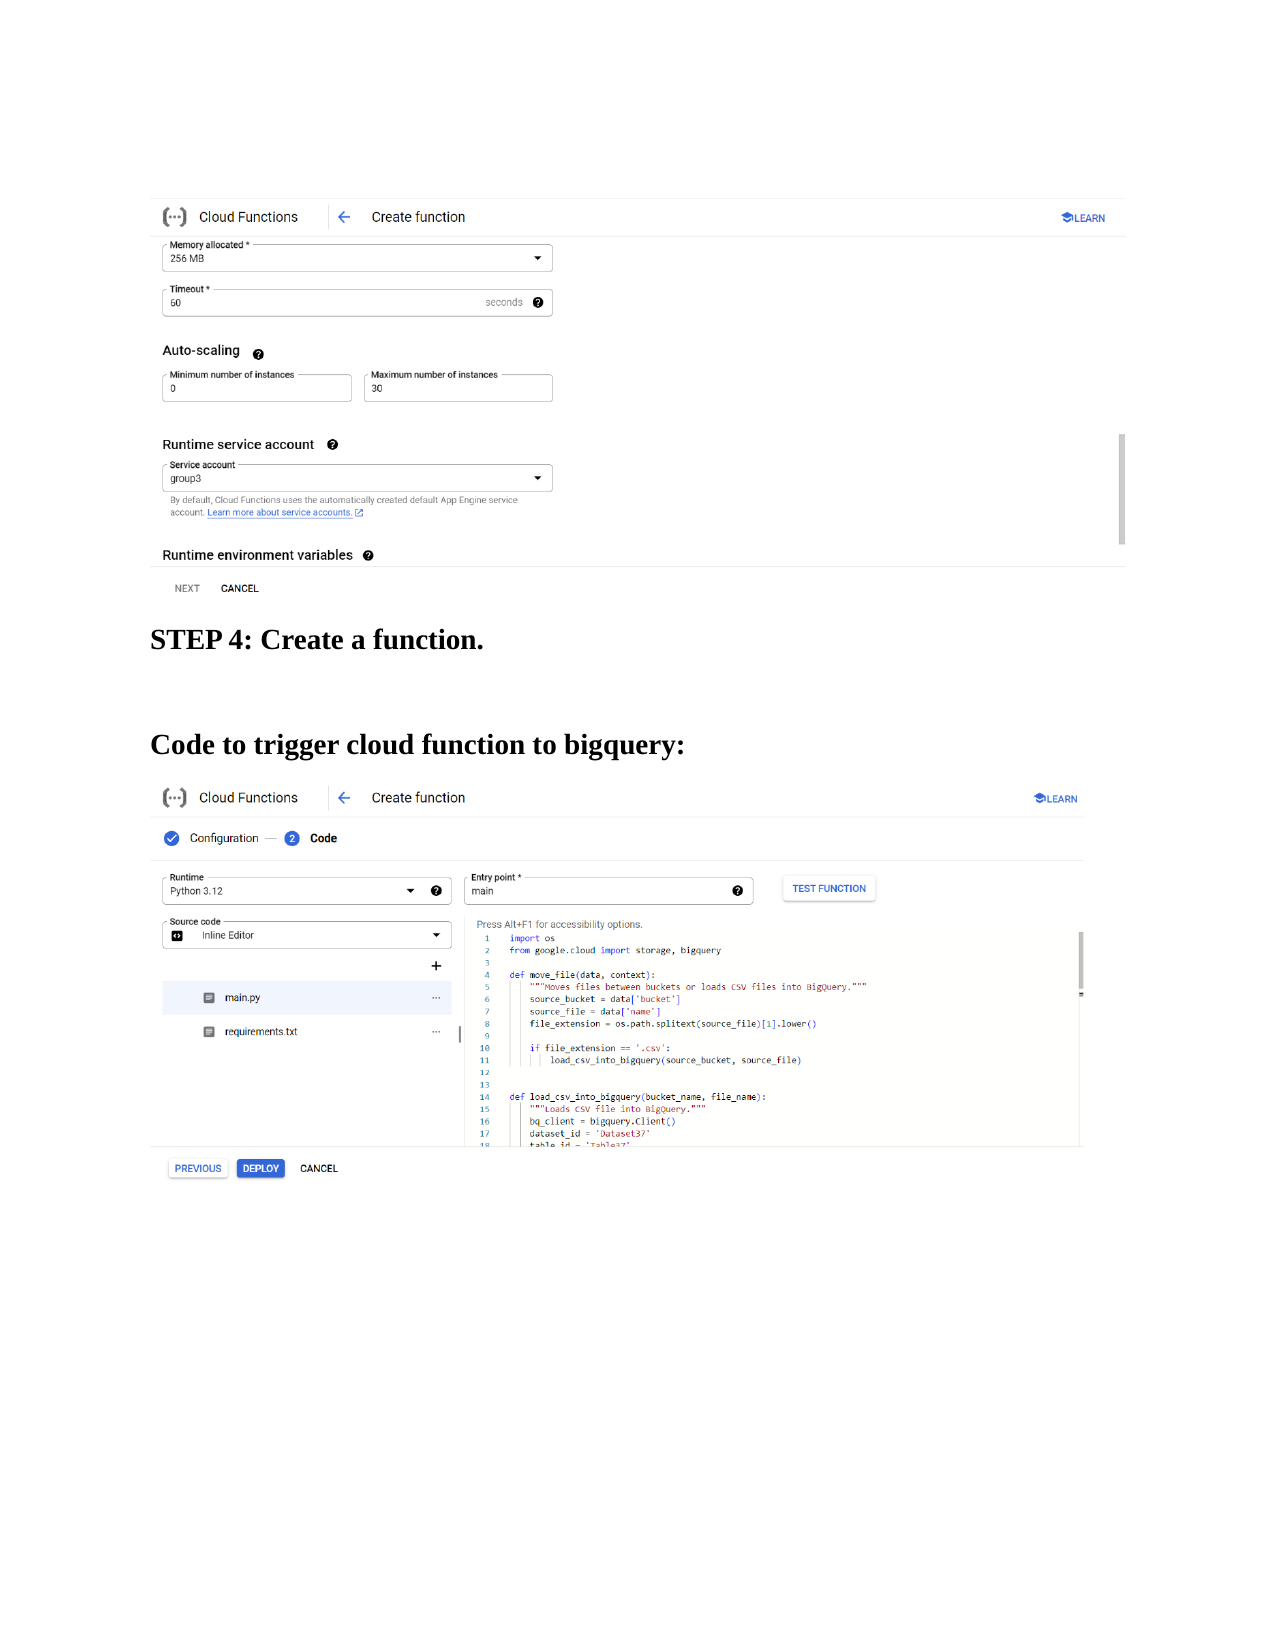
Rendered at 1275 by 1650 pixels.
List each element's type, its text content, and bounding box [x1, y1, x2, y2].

text Code to trigger cloud function to bigquery: [150, 727, 1125, 761]
picture [150, 780, 1084, 1183]
picture [150, 198, 1125, 601]
text STEP 4: Create a function. [150, 601, 1125, 655]
